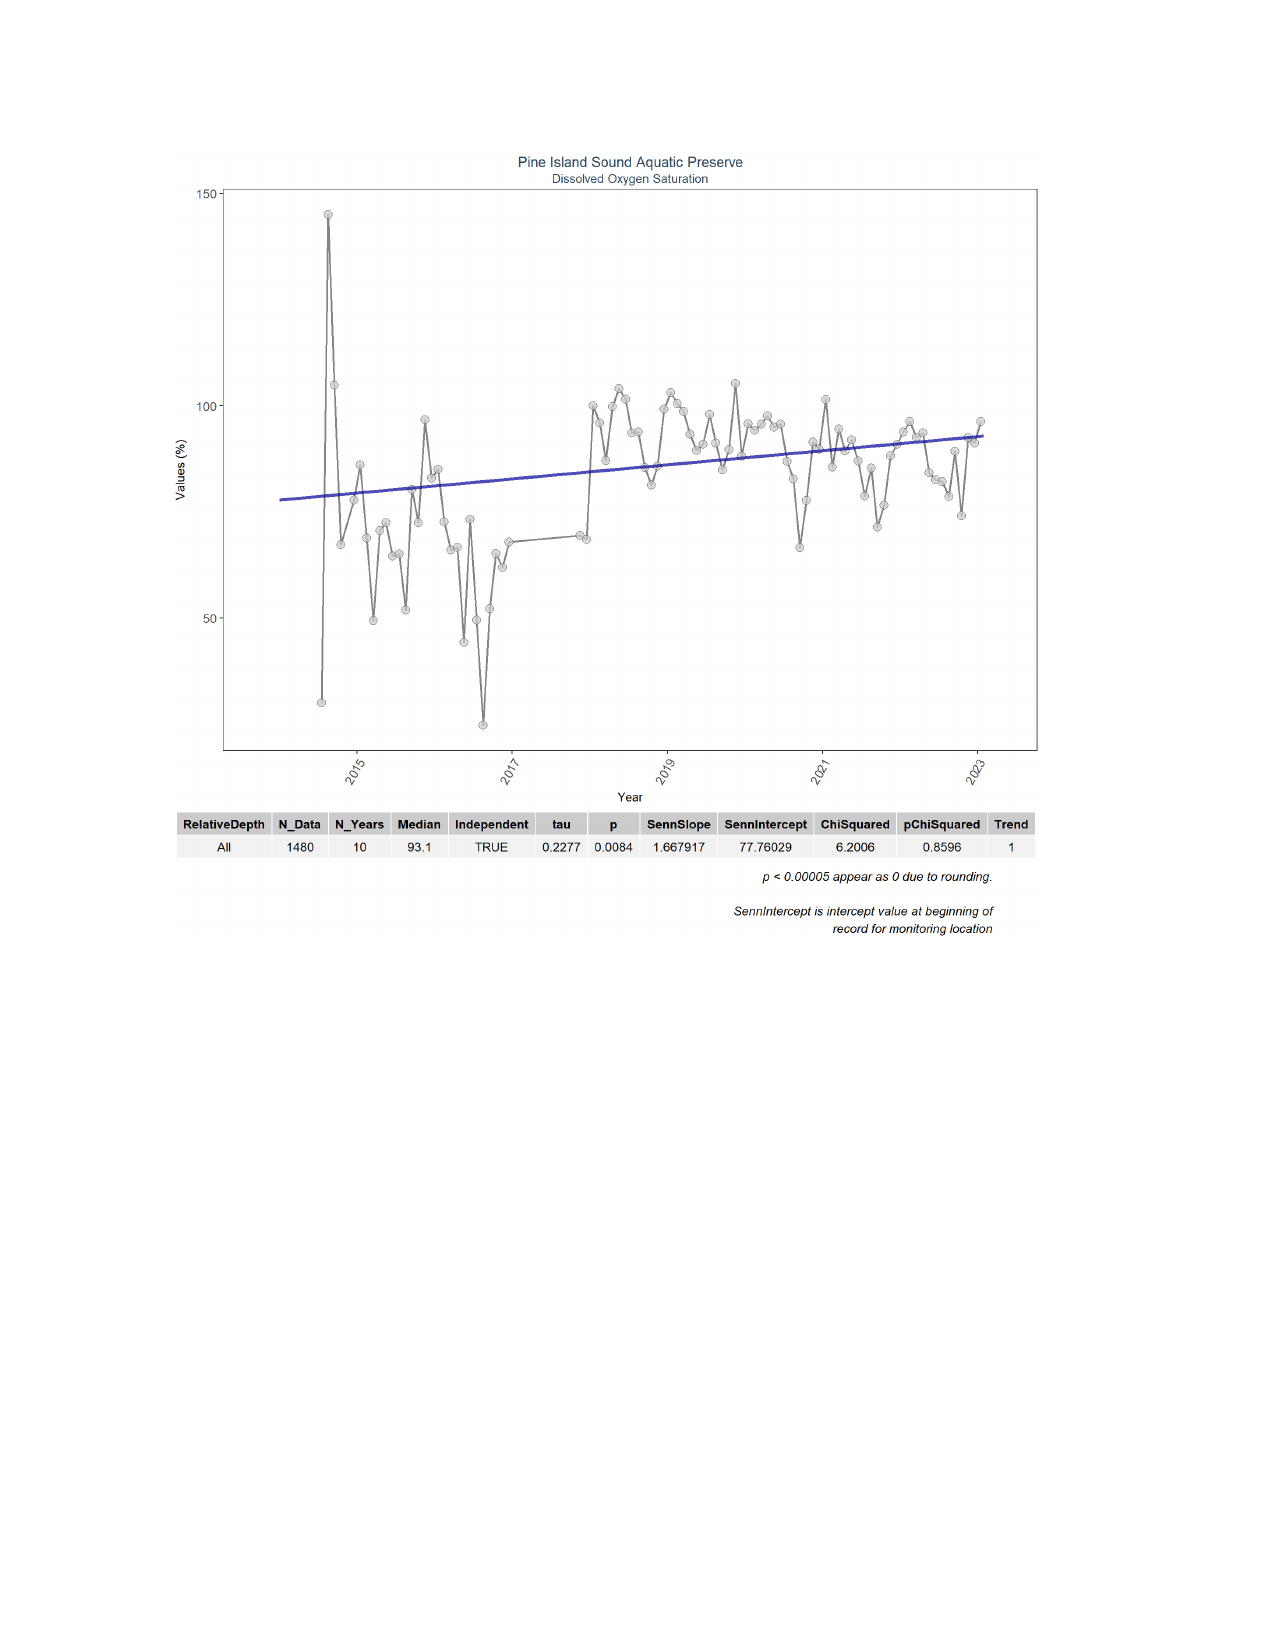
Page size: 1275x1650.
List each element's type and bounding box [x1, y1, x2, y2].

picture [168, 150, 1044, 938]
